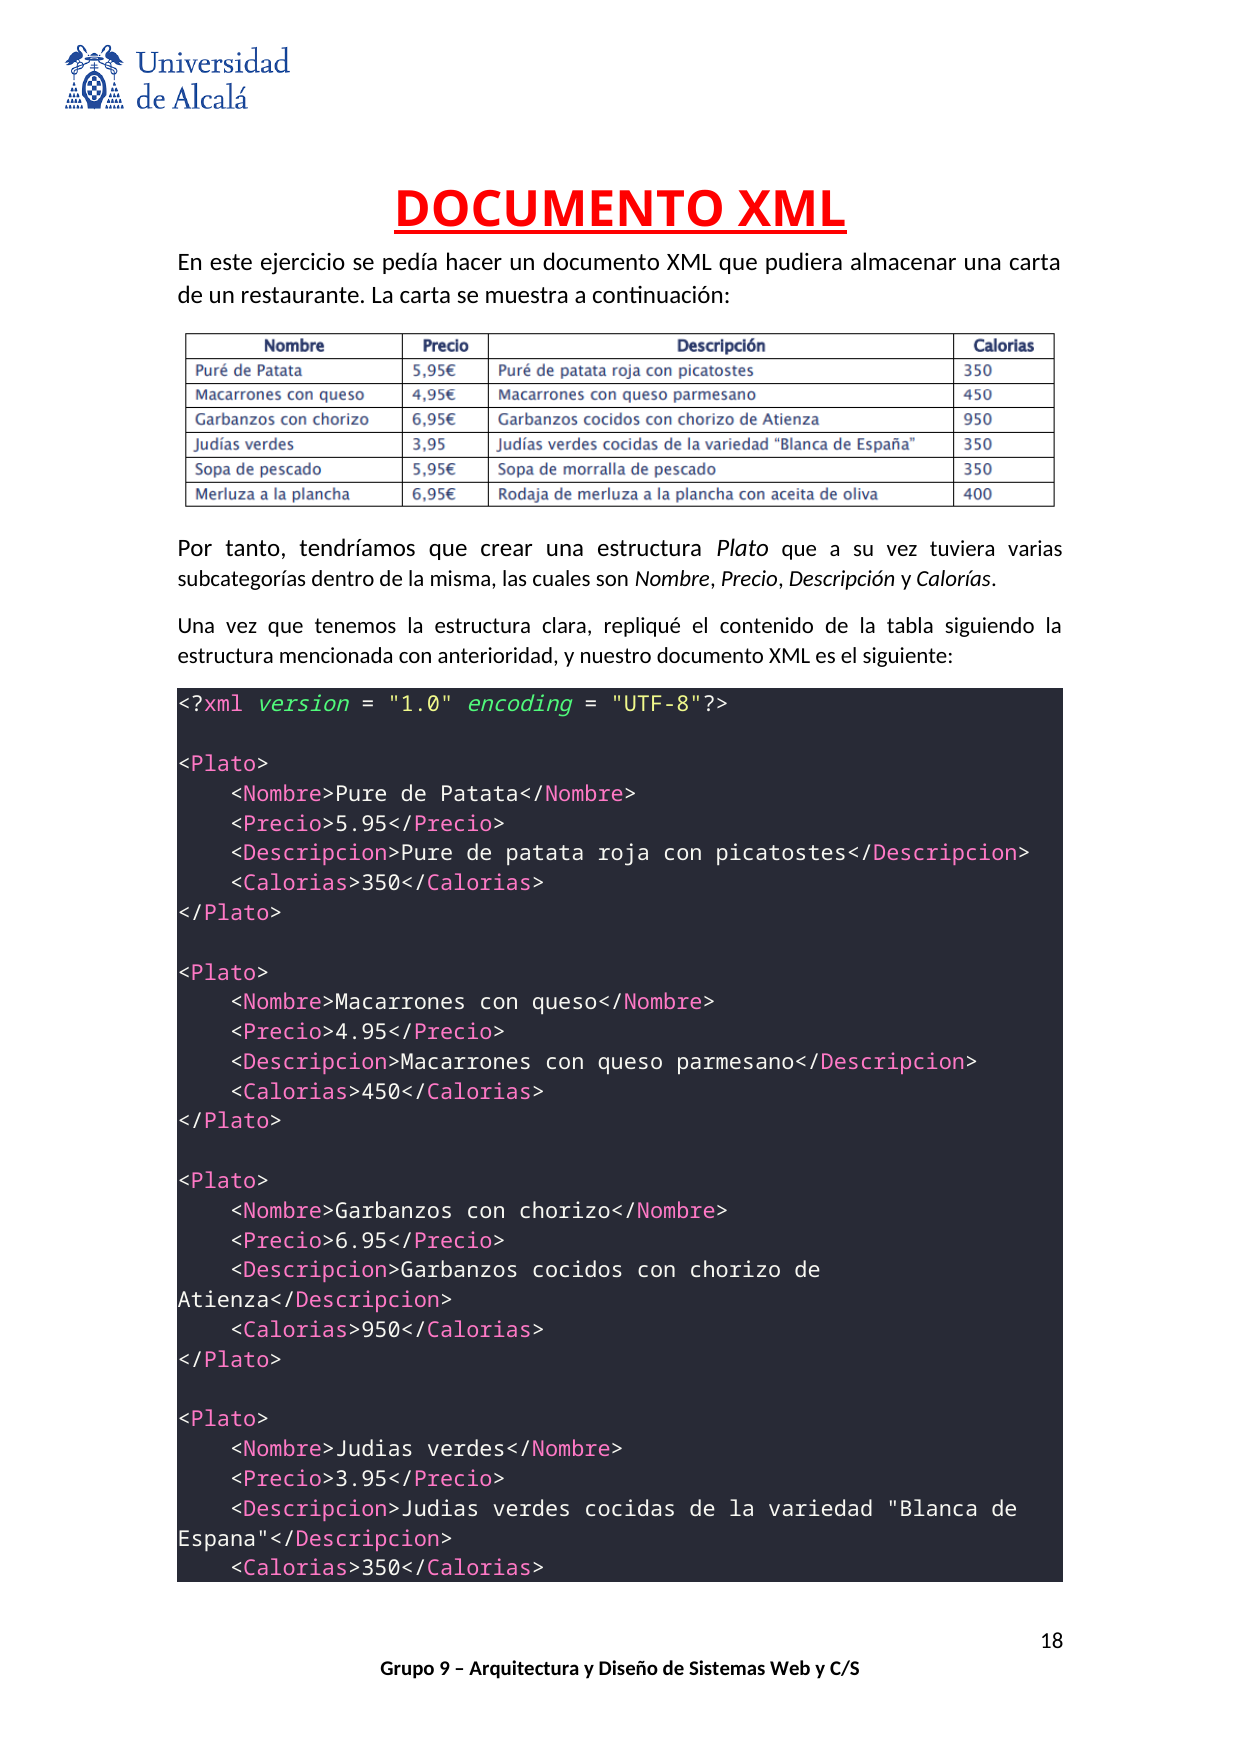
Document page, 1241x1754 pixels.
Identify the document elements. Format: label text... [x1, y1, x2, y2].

text En este ejercicio se pedía hacer un documento XML que pudiera almacenar una carta de un restaurante. La carta se muestra a continuación: [177, 246, 1063, 310]
text <Precio>3.95</Precio> [177, 1463, 1063, 1493]
text Una vez que tenemos la estructura clara, repliqué el contenido de la tabla siguiendo la estructura mencionada con anterioridad, y nuestro documento XML es el siguiente: [177, 611, 1063, 669]
picture [177, 328, 1063, 513]
text <Plato> [177, 957, 1063, 986]
text <Descripcion>Garbanzos cocidos con chorizo de Atienza</Descripcion> [177, 1254, 1063, 1314]
picture [57, 36, 297, 117]
text <Calorias>950</Calorias> [177, 1314, 1063, 1344]
text <Nombre>Garbanzos con chorizo</Nombre> [177, 1195, 1063, 1225]
text <Plato> [177, 1165, 1063, 1195]
text <Descripcion>Pure de patata roja con picatostes</Descripcion> [177, 837, 1063, 867]
text </Plato> [177, 1344, 1063, 1374]
text <Plato> [177, 1403, 1063, 1433]
text Por tanto, tendríamos que crear una estructura Plato que a su vez tuviera varias subcategorías dentro de la misma, las cuales son Nombre, Precio, Descripción y Calorías. [177, 532, 1063, 592]
text <Calorias>450</Calorias> [177, 1076, 1063, 1106]
text <Precio>6.95</Precio> [177, 1225, 1063, 1254]
text <Plato> [177, 748, 1063, 778]
text <Nombre>Judias verdes</Nombre> [177, 1433, 1063, 1463]
subtitle DOCUMENTO XML [177, 173, 1063, 241]
text <Descripcion>Judias verdes cocidas de la variedad "Blanca de Espana"</Descripcion> [177, 1493, 1063, 1552]
text <Precio>4.95</Precio> [177, 1016, 1063, 1046]
text <Calorias>350</Calorias> [177, 1552, 1063, 1582]
text <?xml version = "1.0" encoding = "UTF-8"?> [177, 688, 1063, 718]
text <Descripcion>Macarrones con queso parmesano</Descripcion> [177, 1046, 1063, 1076]
text <Calorias>350</Calorias> [177, 867, 1063, 897]
text </Plato> [177, 1106, 1063, 1135]
text <Nombre>Pure de Patata</Nombre> [177, 778, 1063, 808]
text </Plato> [177, 897, 1063, 927]
text <Precio>5.95</Precio> [177, 808, 1063, 837]
text <Nombre>Macarrones con queso</Nombre> [177, 986, 1063, 1016]
